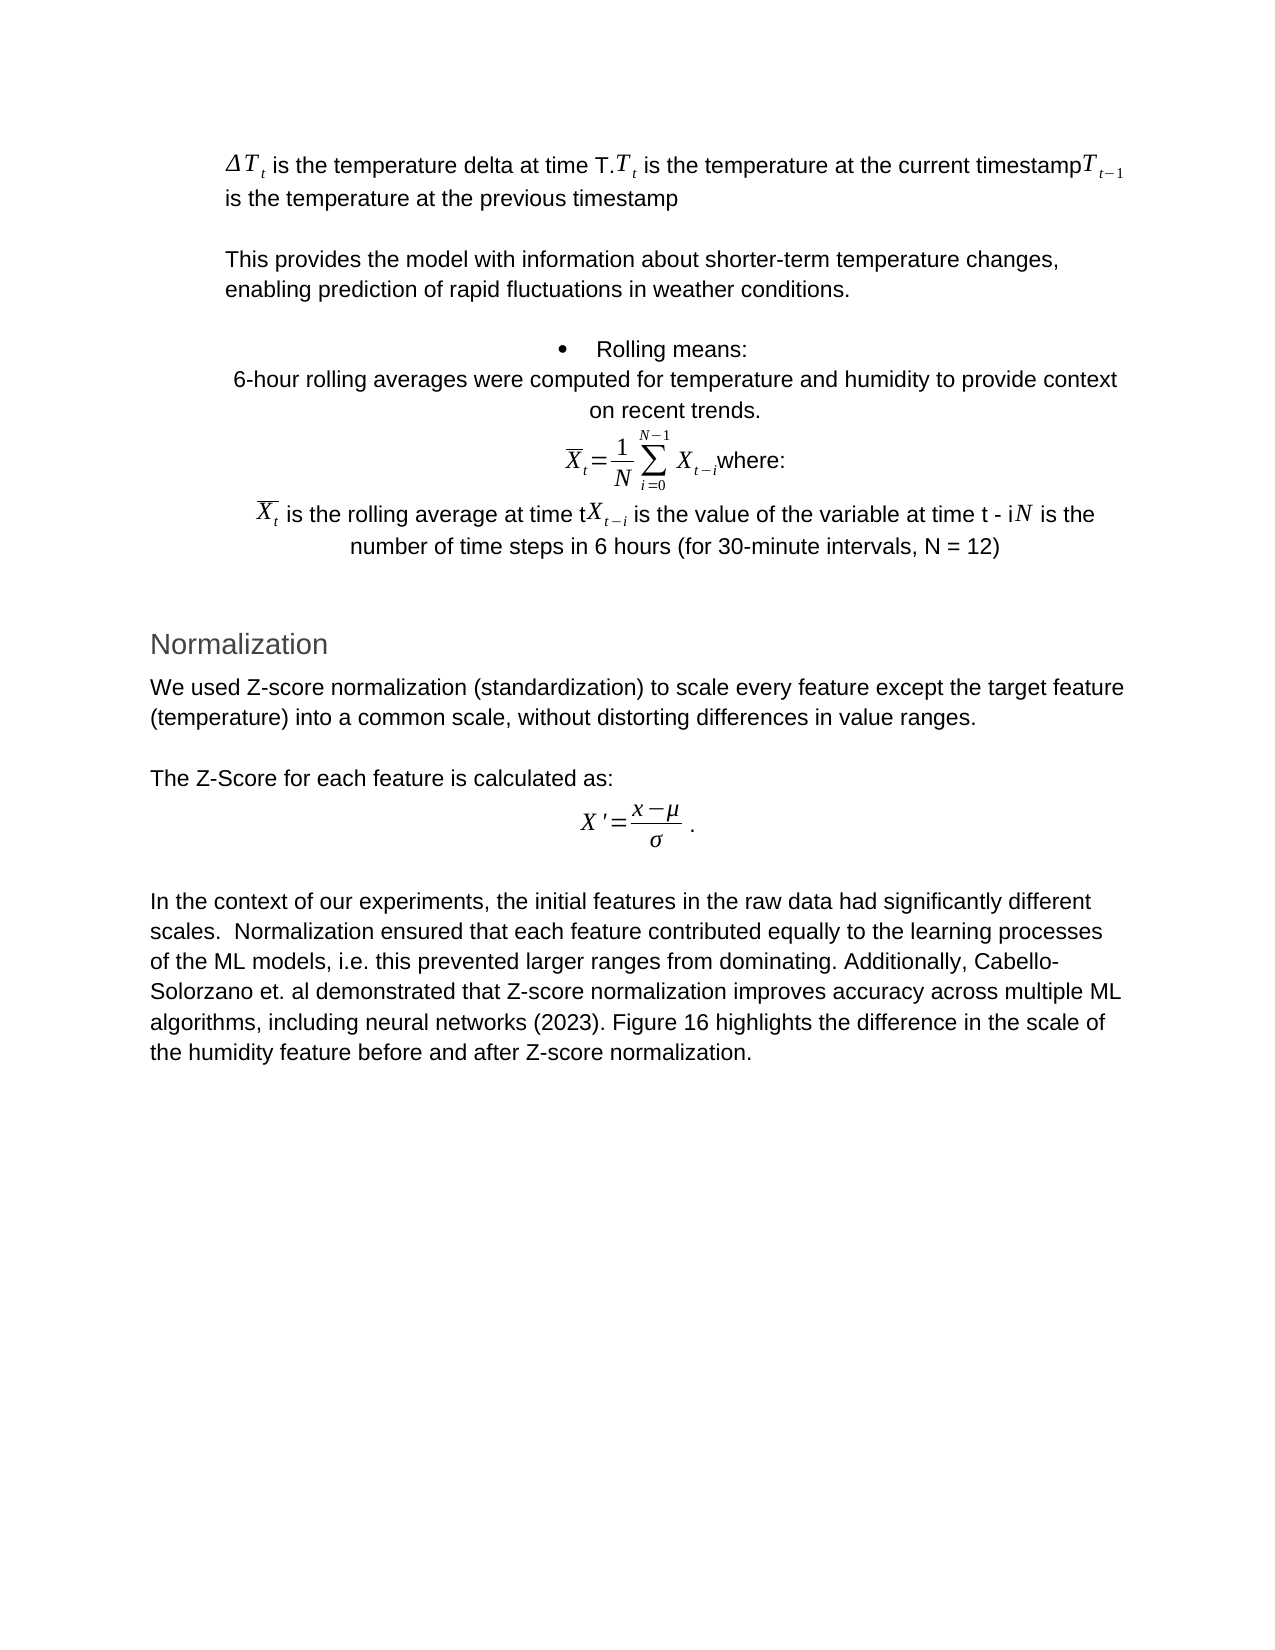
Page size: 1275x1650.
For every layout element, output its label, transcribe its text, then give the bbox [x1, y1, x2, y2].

list Rolling means: 6-hour rolling averages were computed for temperature and humidity to provide context on recent trends. where: is the rolling average at time t is the value of the variable at time t - i is the number of time steps in 6 hours (for 30-minute intervals, N = 12) [187, 336, 1125, 559]
text The Z-Score for each feature is calculated as: [150, 764, 1125, 791]
text We used Z-score normalization (standardization) to scale every feature except the target feature (temperature) into a common scale, without distorting differences in value ranges. [150, 674, 1125, 730]
text In the context of our experiments, the initial features in the raw data had significantly different scales. Normalization ensured that each feature contributed equally to the learning processes of the ML models, i.e. this prevented larger ranges from dominating. Additionally, Cabello-Solorzano et. al demonstrated that Z-score normalization improves accuracy across multiple ML algorithms, including neural networks (2023). Figure 16 highlights the difference in the scale of the humidity feature before and after Z-score normalization. [150, 888, 1125, 1065]
text . [150, 795, 1125, 854]
subtitle Normalization [150, 627, 1125, 661]
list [187, 150, 1125, 332]
